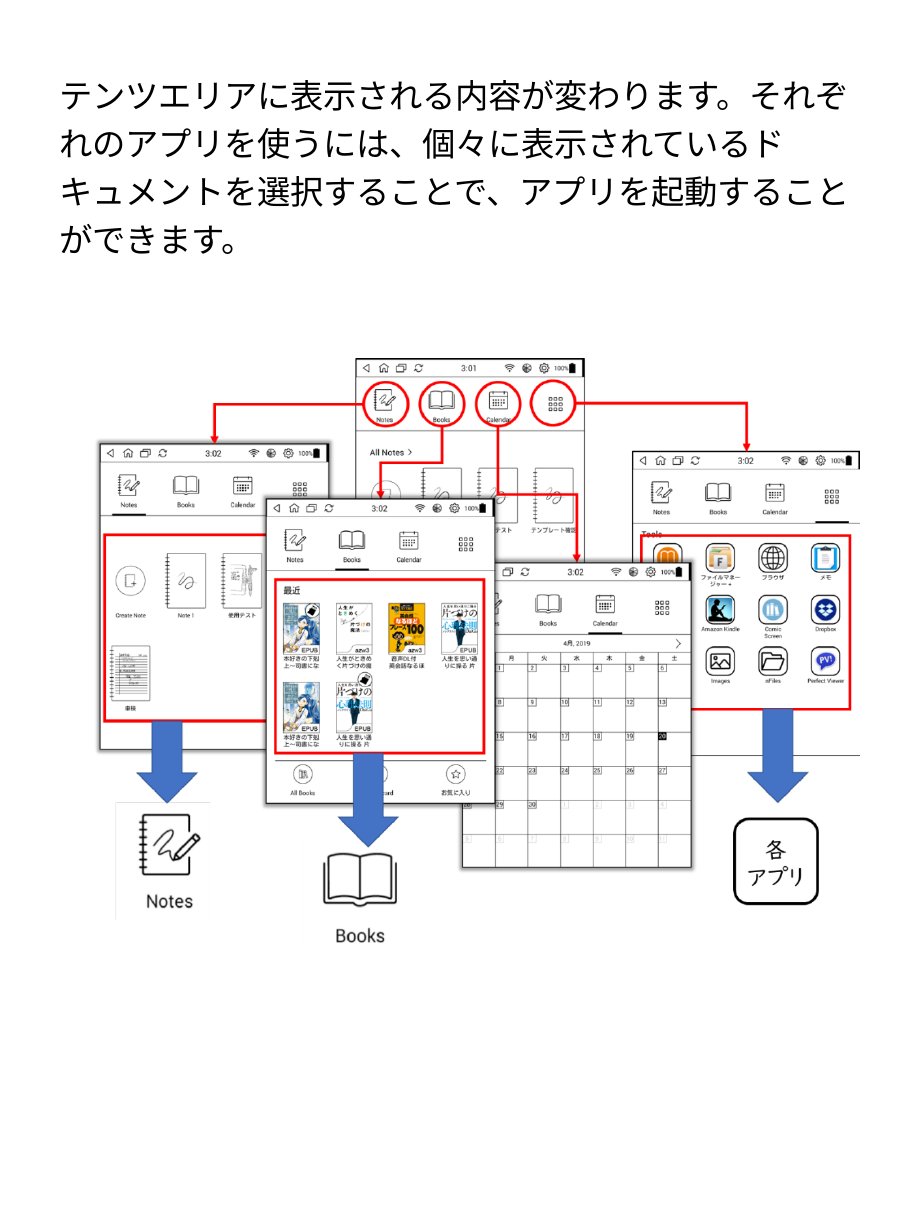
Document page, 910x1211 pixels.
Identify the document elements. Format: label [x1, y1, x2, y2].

picture [92, 358, 860, 951]
text [59, 69, 851, 262]
